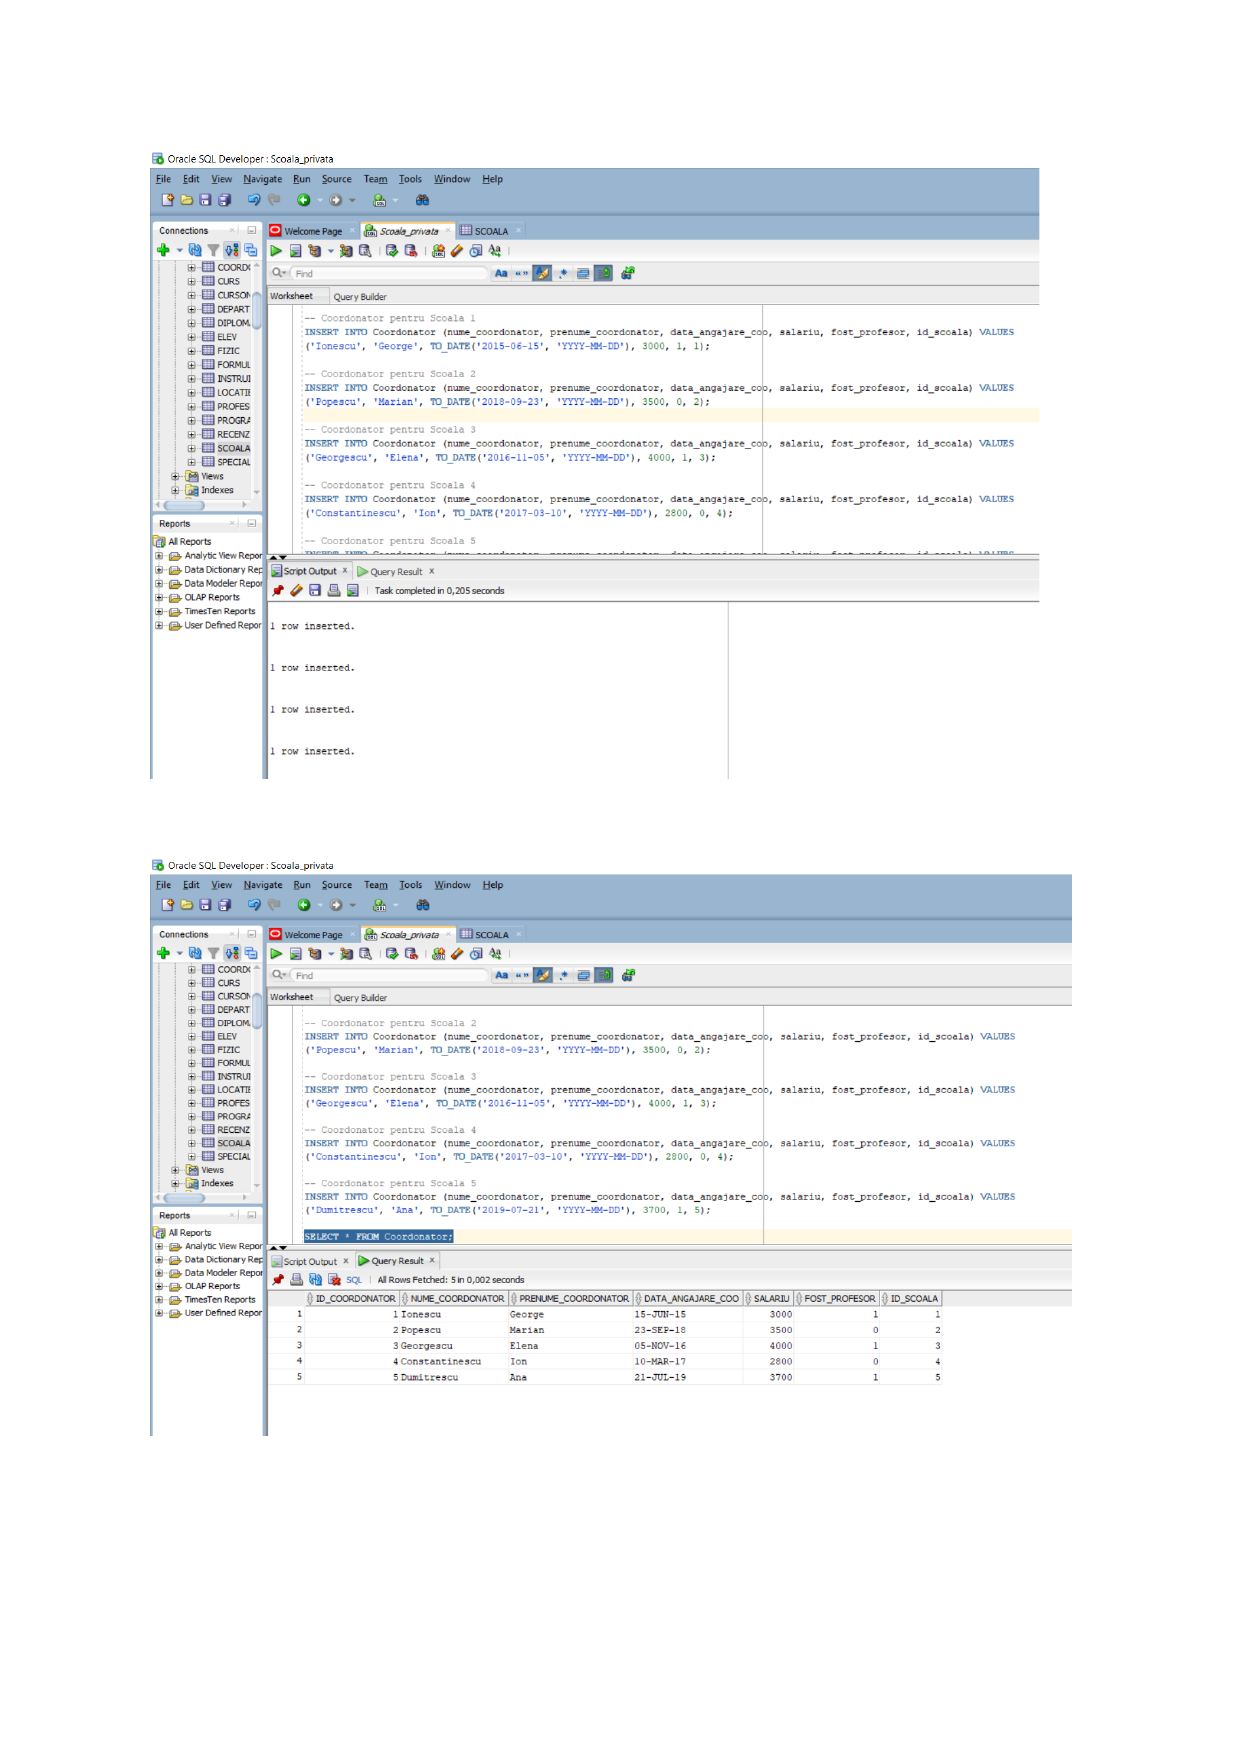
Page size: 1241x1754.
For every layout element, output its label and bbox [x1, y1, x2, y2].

picture [150, 857, 1072, 1436]
picture [150, 150, 1040, 779]
